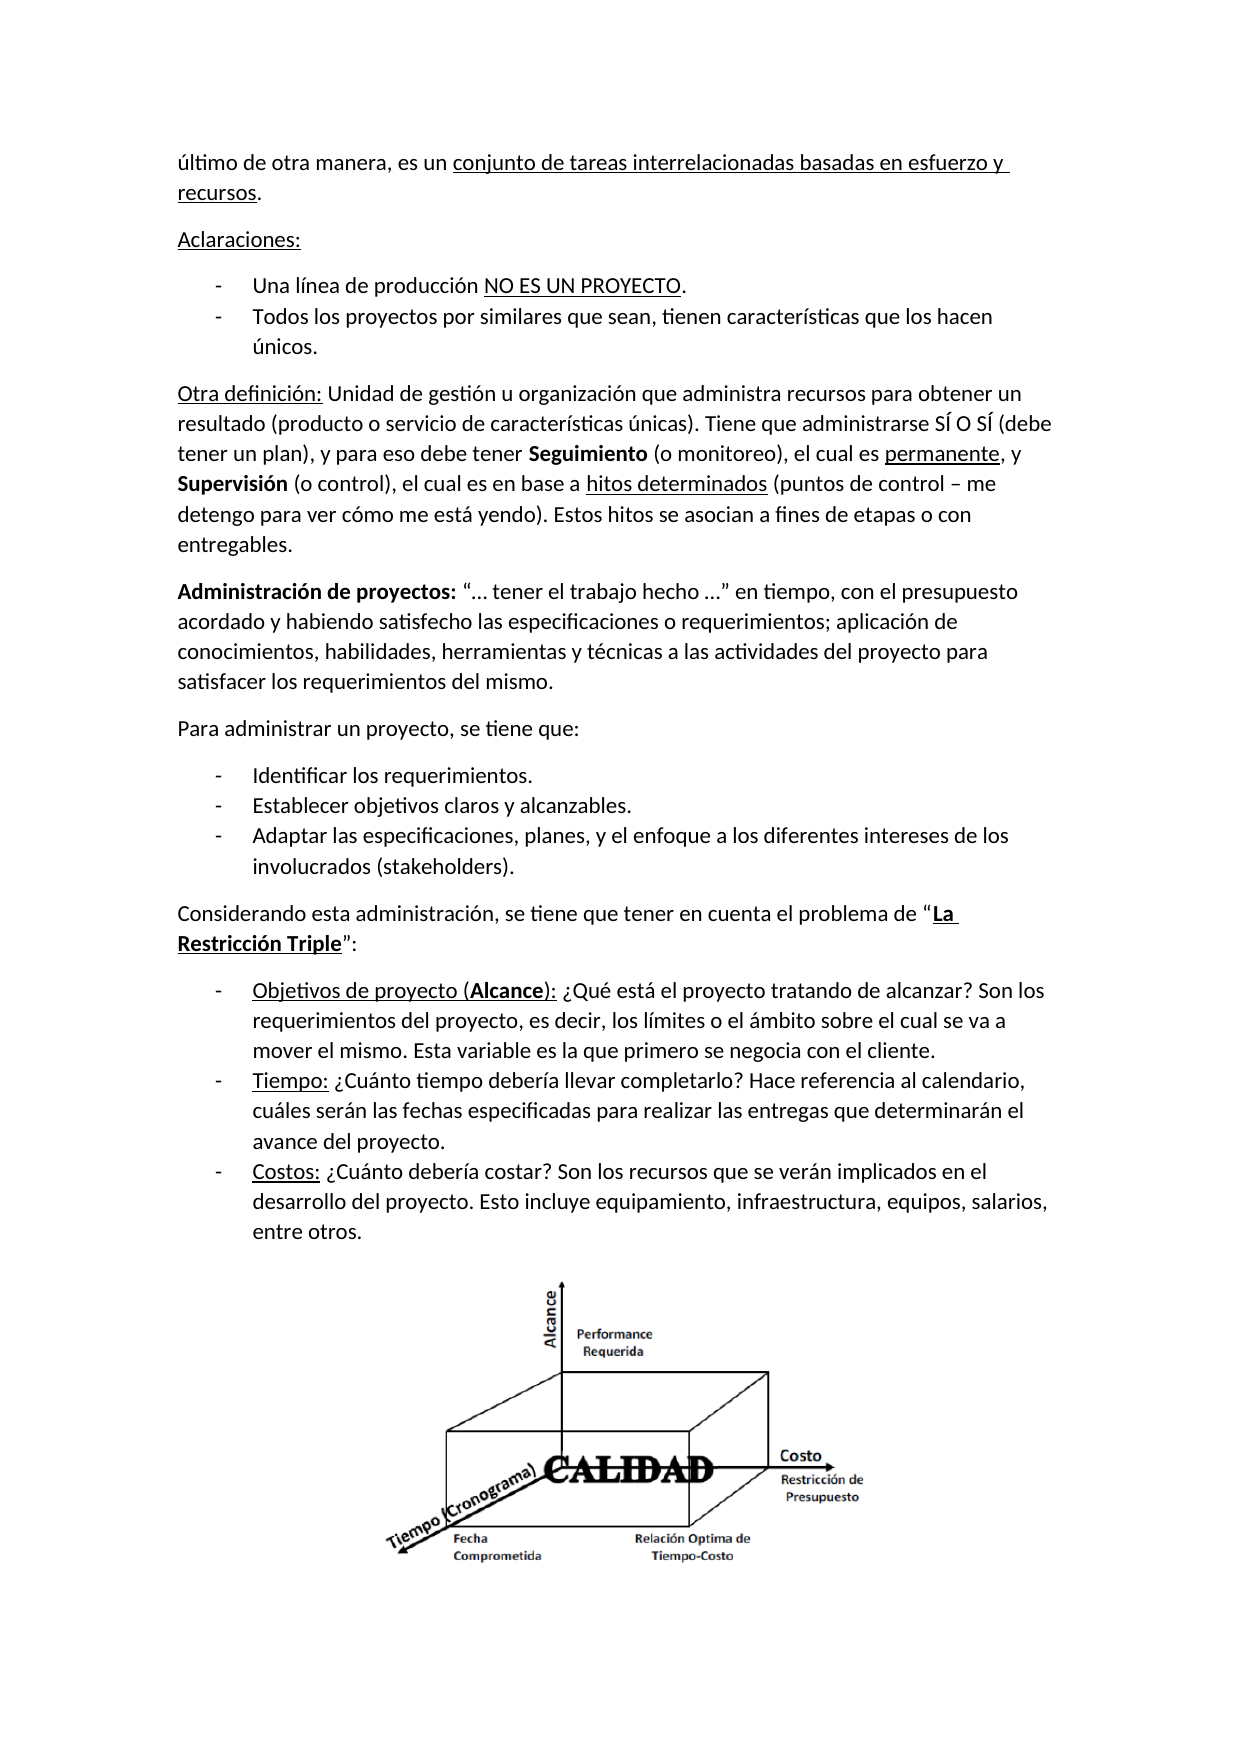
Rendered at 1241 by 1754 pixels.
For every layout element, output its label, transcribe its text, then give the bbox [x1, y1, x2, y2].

text Considerando esta administración, se tiene que tener en cuenta el problema de “La Restricción Triple”: [177, 899, 1063, 957]
text Para administrar un proyecto, se tiene que: [177, 714, 1063, 742]
list Costos: ¿Cuánto debería costar? Son los recursos que se verán implicados en el desarrollo del proyecto. Esto incluye equipamiento, infraestructura, equipos, salarios, entre otros. [215, 1157, 1063, 1245]
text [177, 148, 1063, 206]
picture [354, 1264, 887, 1589]
text Aclaraciones: [177, 225, 1063, 253]
list Todos los proyectos por similares que sean, tienen características que los hacen únicos. [215, 302, 1063, 360]
text Otra definición: Unidad de gestión u organización que administra recursos para obtener un resultado (producto o servicio de características únicas). Tiene que administrarse SÍ O SÍ (debe tener un plan), y para eso debe tener Seguimiento (o monitoreo), el cual es permanente, y Supervisión (o control), el cual es en base a hitos determinados (puntos de control – me detengo para ver cómo me está yendo). Estos hitos se asocian a fines de etapas o con entregables. [177, 379, 1063, 558]
list Una línea de producción NO ES UN PROYECTO. [215, 272, 1063, 299]
list Establecer objetivos claros y alcanzables. [215, 791, 1063, 819]
list Tiempo: ¿Cuánto tiempo debería llevar completarlo? Hace referencia al calendario, cuáles serán las fechas especificadas para realizar las entregas que determinarán el avance del proyecto. [215, 1066, 1063, 1155]
list Objetivos de proyecto (Alcance): ¿Qué está el proyecto tratando de alcanzar? Son los requerimientos del proyecto, es decir, los límites o el ámbito sobre el cual se va a mover el mismo. Esta variable es la que primero se negocia con el cliente. [215, 976, 1063, 1064]
text Administración de proyectos: “… tener el trabajo hecho …” en tiempo, con el presupuesto acordado y habiendo satisfecho las especificaciones o requerimientos; aplicación de conocimientos, habilidades, herramientas y técnicas a las actividades del proyecto para satisfacer los requerimientos del mismo. [177, 577, 1063, 695]
list Adaptar las especificaciones, planes, y el enfoque a los diferentes intereses de los involucrados (stakeholders). [215, 822, 1063, 880]
list Identificar los requerimientos. [215, 761, 1063, 789]
